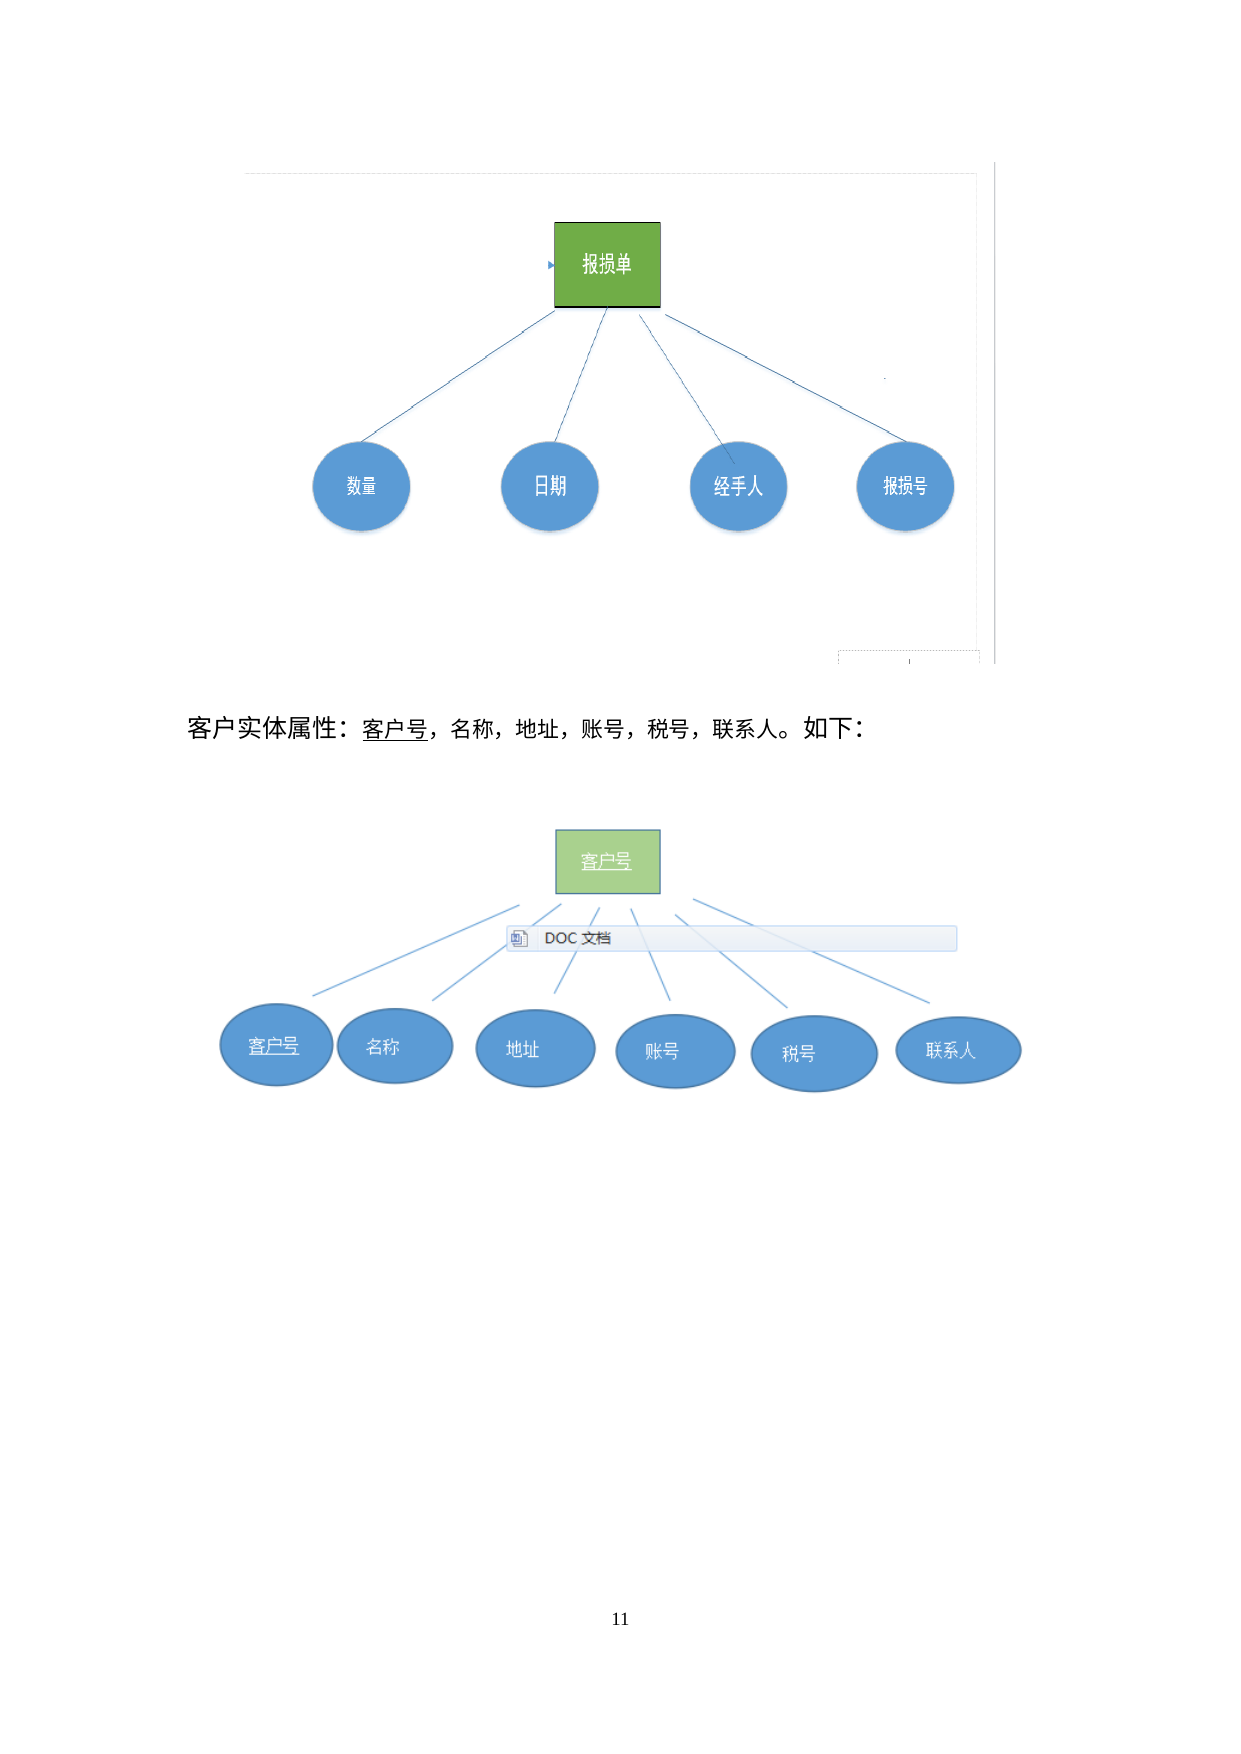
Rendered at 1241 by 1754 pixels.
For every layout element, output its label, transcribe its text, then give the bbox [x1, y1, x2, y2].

picture [187, 802, 1052, 1140]
text 客户实体属性：客户号，名称，地址，账号，税号，联系人。如下： [187, 694, 1053, 759]
picture [244, 162, 996, 664]
